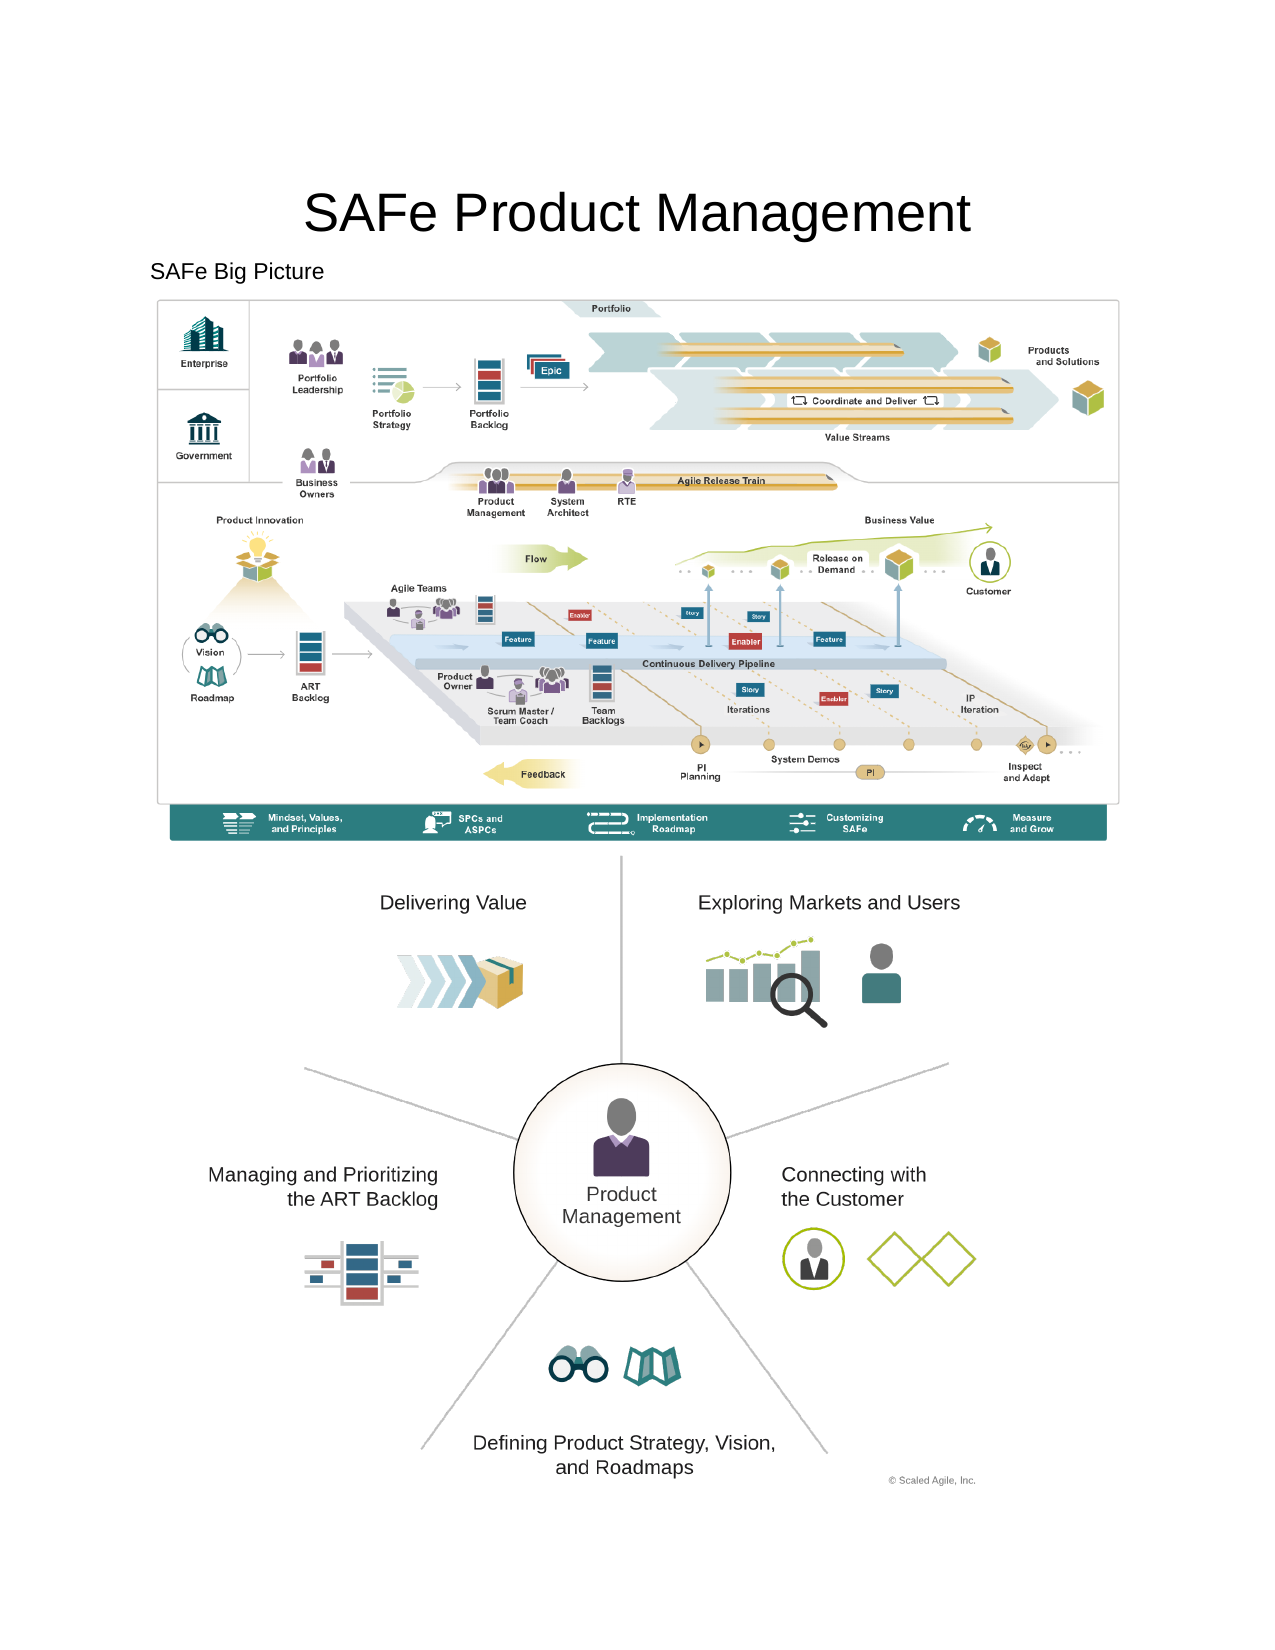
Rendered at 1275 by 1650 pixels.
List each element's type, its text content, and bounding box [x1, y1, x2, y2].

picture [150, 854, 1125, 1493]
text SAFe Big Picture [150, 258, 1125, 284]
title SAFe Product Management [150, 180, 1125, 242]
picture [150, 288, 1125, 851]
